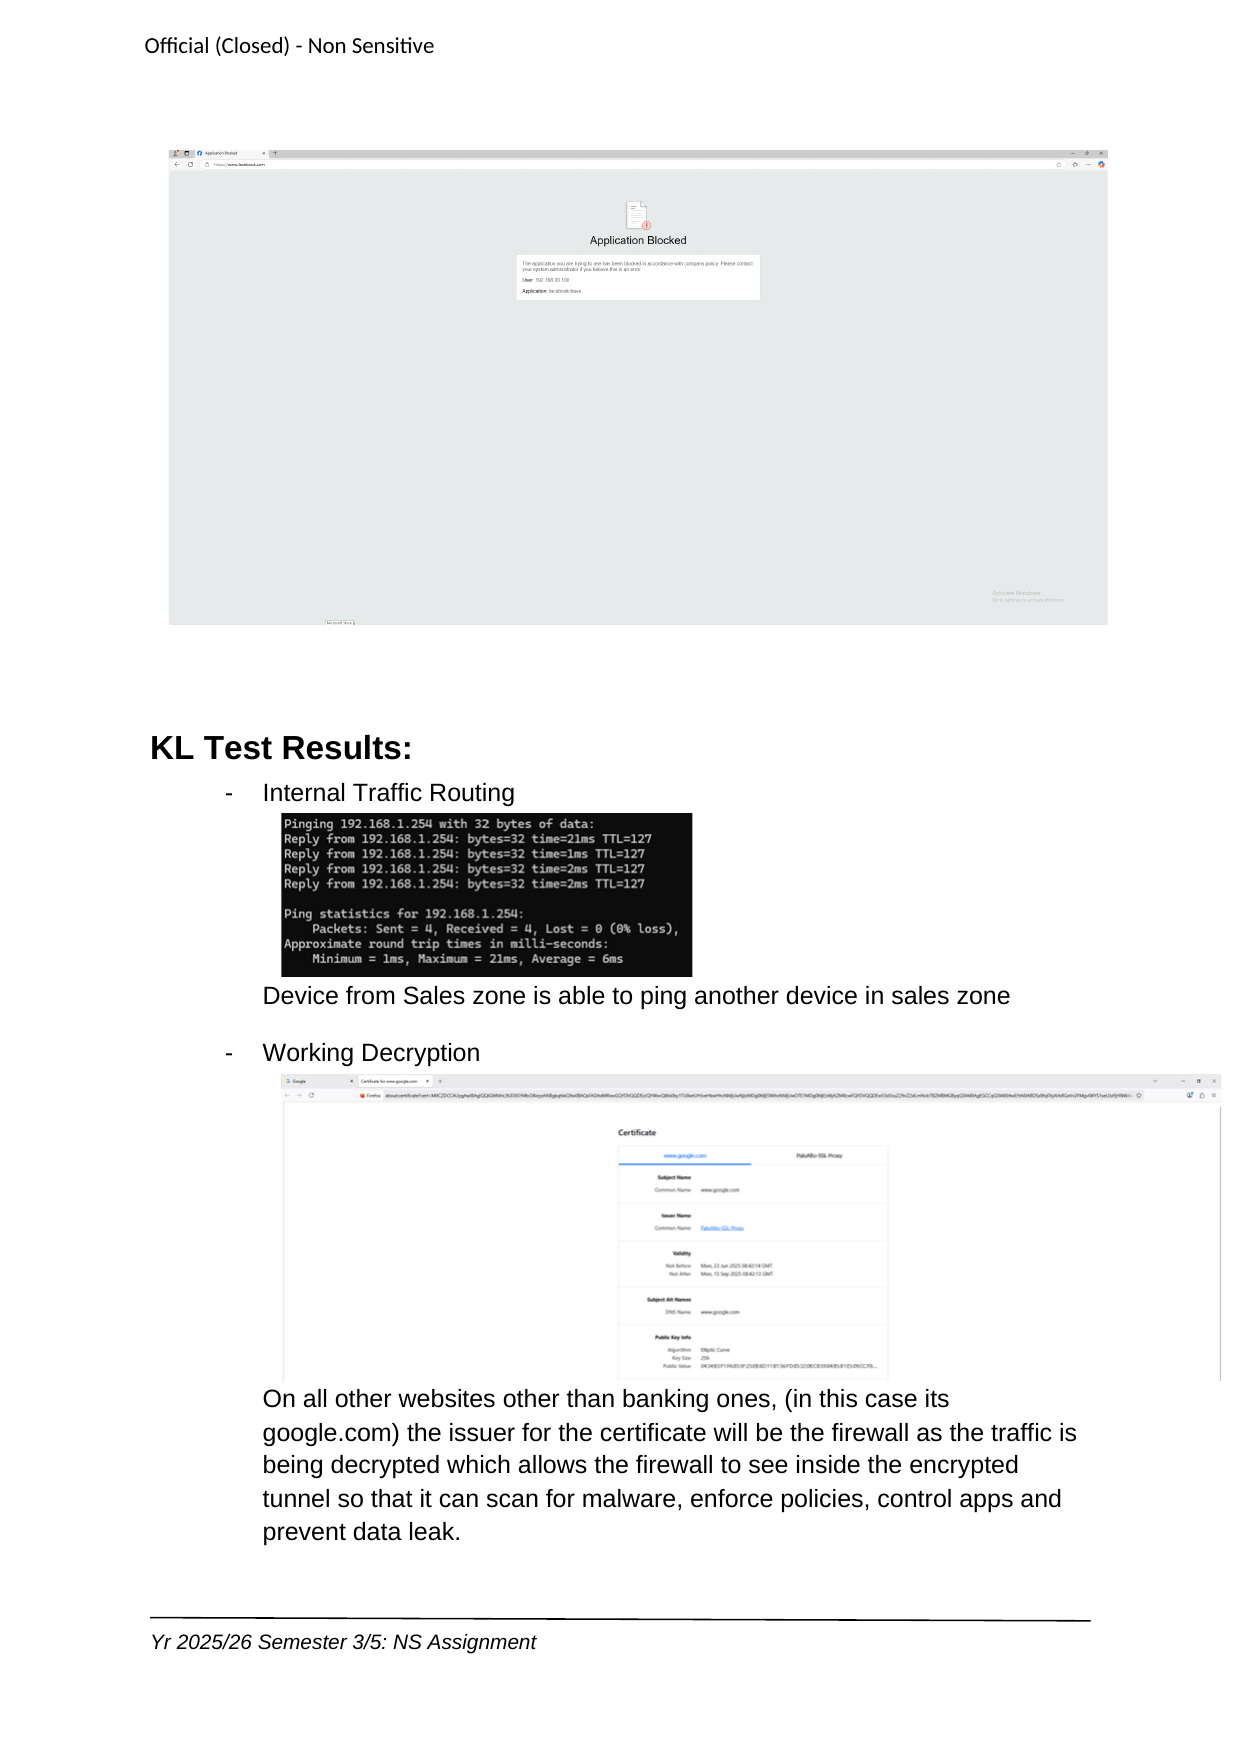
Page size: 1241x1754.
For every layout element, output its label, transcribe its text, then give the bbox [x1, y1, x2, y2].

list On all other websites other than banking ones, (in this case its google.com) the issuer for the certificate will be the firewall as the traffic is being decrypted which allows the firewall to see inside the encrypted tunnel so that it can scan for malware, enforce policies, control apps and prevent data leak. [262, 1384, 1090, 1545]
list Internal Traffic Routing [225, 775, 1090, 809]
subtitle KL Test Results: [150, 728, 1090, 766]
list Device from Sales zone is able to ping another device in sales zone [225, 981, 1090, 1010]
list Working Decryption [225, 1035, 1090, 1069]
